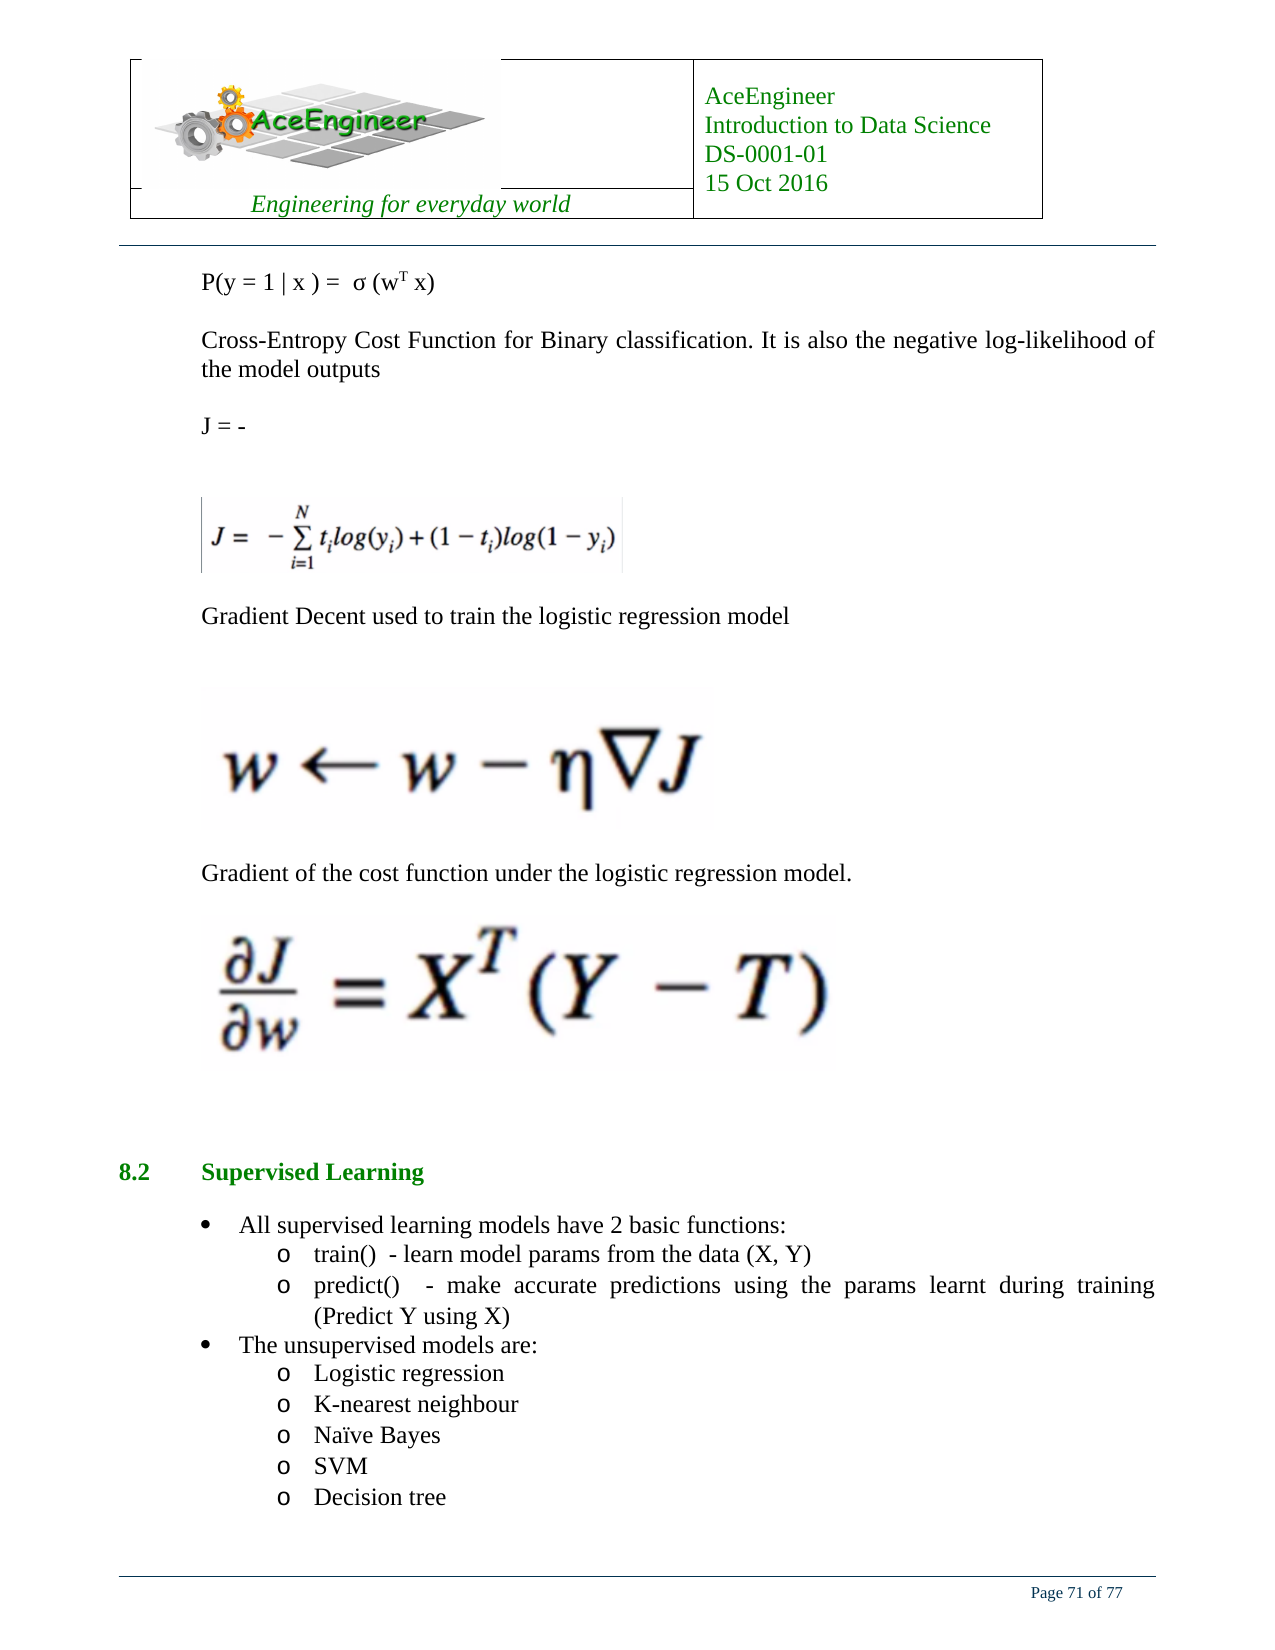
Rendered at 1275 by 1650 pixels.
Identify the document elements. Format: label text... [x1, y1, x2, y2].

list Naïve Bayes [276, 1420, 1156, 1451]
list predict() - make accurate predictions using the params learnt during training (Predict Y using X) [276, 1270, 1156, 1330]
picture [201, 915, 836, 1071]
list Logistic regression [276, 1358, 1156, 1389]
picture [201, 497, 623, 573]
list K-nearest neighbour [276, 1389, 1156, 1420]
picture [201, 687, 714, 830]
text P(y = 1 | x ) = σ (wT x) [201, 267, 1156, 296]
list train() - learn model params from the data (X, Y) [276, 1239, 1156, 1270]
text Gradient Decent used to train the logistic regression model [201, 601, 1156, 630]
list Decision tree [276, 1482, 1156, 1513]
text Cross-Entropy Cost Function for Binary classification. It is also the negative log-likelihood of the model outputs [201, 325, 1156, 382]
text J = - [201, 411, 1156, 440]
subtitle Supervised Learning [118, 1157, 1156, 1186]
list All supervised learning models have 2 basic functions: [201, 1211, 1156, 1239]
list The unsupervised models are: [201, 1330, 1156, 1358]
text Gradient of the cost function under the logistic regression model. [201, 858, 1156, 887]
list SVM [276, 1451, 1156, 1482]
picture [141, 59, 501, 189]
